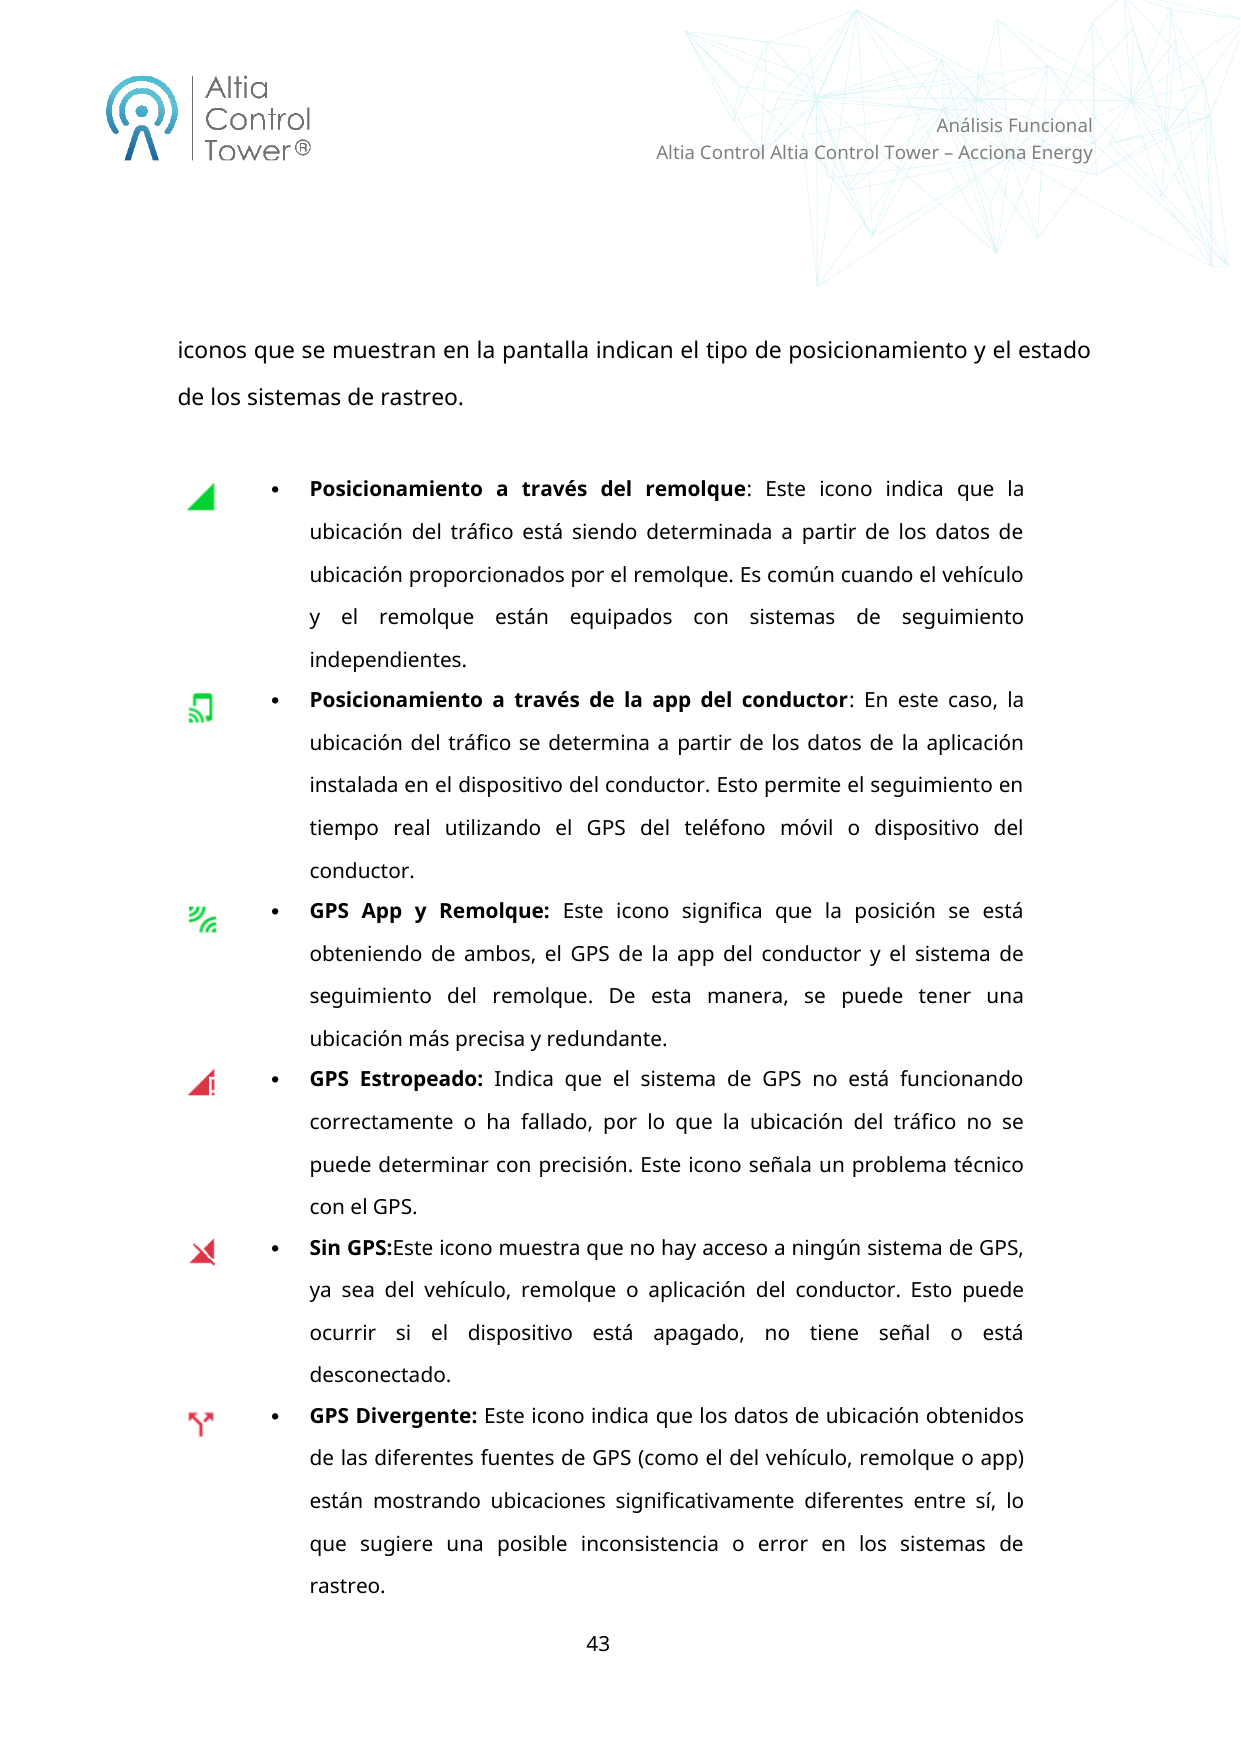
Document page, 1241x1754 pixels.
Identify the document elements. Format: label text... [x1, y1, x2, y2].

table_cell [176, 685, 223, 896]
table_header [176, 475, 223, 685]
table_cell [176, 1401, 223, 1612]
table_cell GPS App y Remolque: Este icono significa que la posición se está obteniendo de ambos, el GPS de la app del conductor y el sistema de seguimiento del remolque. De esta manera, se puede tener una ubicación más precisa y redundante. [223, 896, 1036, 1064]
table_cell Sin GPS:Este icono muestra que no hay acceso a ningún sistema de GPS, ya sea del vehículo, remolque o aplicación del conductor. Esto puede ocurrir si el dispositivo está apagado, no tiene señal o está desconectado. [223, 1233, 1036, 1401]
table_header Posicionamiento a través del remolque: Este icono indica que la ubicación del tráfico está siendo determinada a partir de los datos de ubicación proporcionados por el remolque. Es común cuando el vehículo y el remolque están equipados con sistemas de seguimiento independientes. [223, 475, 1036, 685]
table_cell GPS Divergente: Este icono indica que los datos de ubicación obtenidos de las diferentes fuentes de GPS (como el del vehículo, remolque o app) están mostrando ubicaciones significativamente diferentes entre sí, lo que sugiere una posible inconsistencia o error en los sistemas de rastreo. [223, 1401, 1036, 1612]
table_cell [176, 1233, 223, 1401]
picture [179, 474, 222, 517]
table_cell GPS Estropeado: Indica que el sistema de GPS no está funcionando correctamente o ha fallado, por lo que la ubicación del tráfico no se puede determinar con precisión. Este icono señala un problema técnico con el GPS. [223, 1065, 1036, 1233]
table_cell [176, 1065, 223, 1233]
picture [177, 1401, 223, 1447]
picture [103, 72, 316, 160]
picture [178, 685, 224, 732]
picture [671, 0, 1241, 287]
table_cell [176, 896, 223, 1064]
picture [181, 1232, 221, 1272]
table_cell Posicionamiento a través de la app del conductor: En este caso, la ubicación del tráfico se determina a partir de los datos de la aplicación instalada en el dispositivo del conductor. Esto permite el seguimiento en tiempo real utilizando el GPS del teléfono móvil o dispositivo del conductor. [223, 685, 1036, 896]
picture [178, 896, 224, 941]
picture [183, 1064, 219, 1102]
